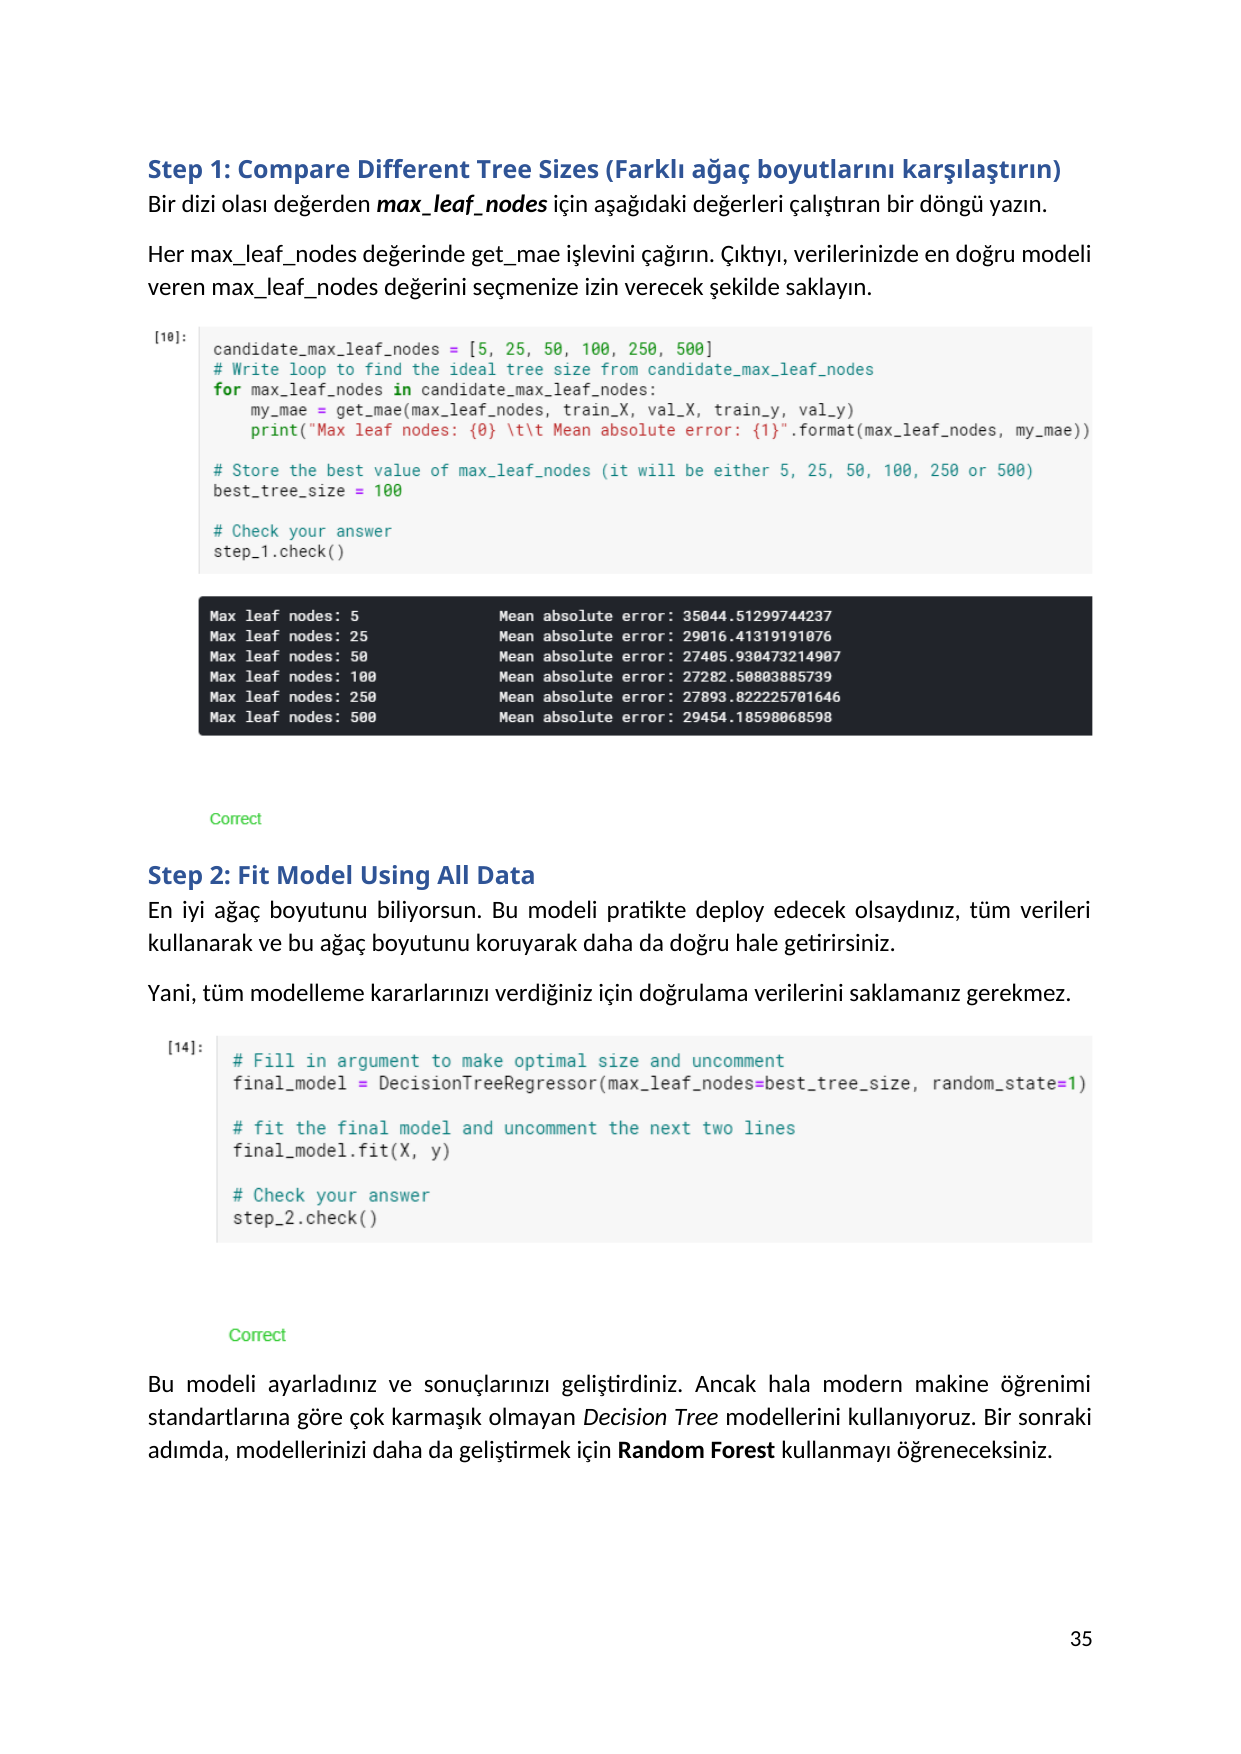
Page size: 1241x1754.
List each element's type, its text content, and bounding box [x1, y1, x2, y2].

picture [147, 320, 1093, 839]
text Yani, tüm modelleme kararlarınızı verdiğiniz için doğrulama verilerini saklamanız gerekmez. [148, 977, 1093, 1008]
text Step 2: Fit Model Using All Data [148, 858, 1093, 892]
text Step 1: Compare Different Tree Sizes (Farklı ağaç boyutlarını karşılaştırın) [148, 152, 1093, 186]
text Bu modeli ayarladınız ve sonuçlarınızı geliştirdiniz. Ancak hala modern makine öğrenimi standartlarına göre çok karmaşık olmayan Decision Tree modellerini kullanıyoruz. Bir sonraki adımda, modellerinizi daha da geliştirmek için Random Forest kullanmayı öğreneceksiniz. [148, 1368, 1093, 1464]
text En iyi ağaç boyutunu biliyorsun. Bu modeli pratikte deploy edecek olsaydınız, tüm verileri kullanarak ve bu ağaç boyutunu koruyarak daha da doğru hale getirirsiniz. [148, 895, 1093, 958]
text Her max_leaf_nodes değerinde get_mae işlevini çağırın. Çıktıyı, verilerinizde en doğru modeli veren max_leaf_nodes değerini seçmenize izin verecek şekilde saklayın. [148, 238, 1093, 302]
picture [147, 1026, 1093, 1350]
text Bir dizi olası değerden max_leaf_nodes için aşağıdaki değerleri çalıştıran bir döngü yazın. [148, 188, 1093, 219]
